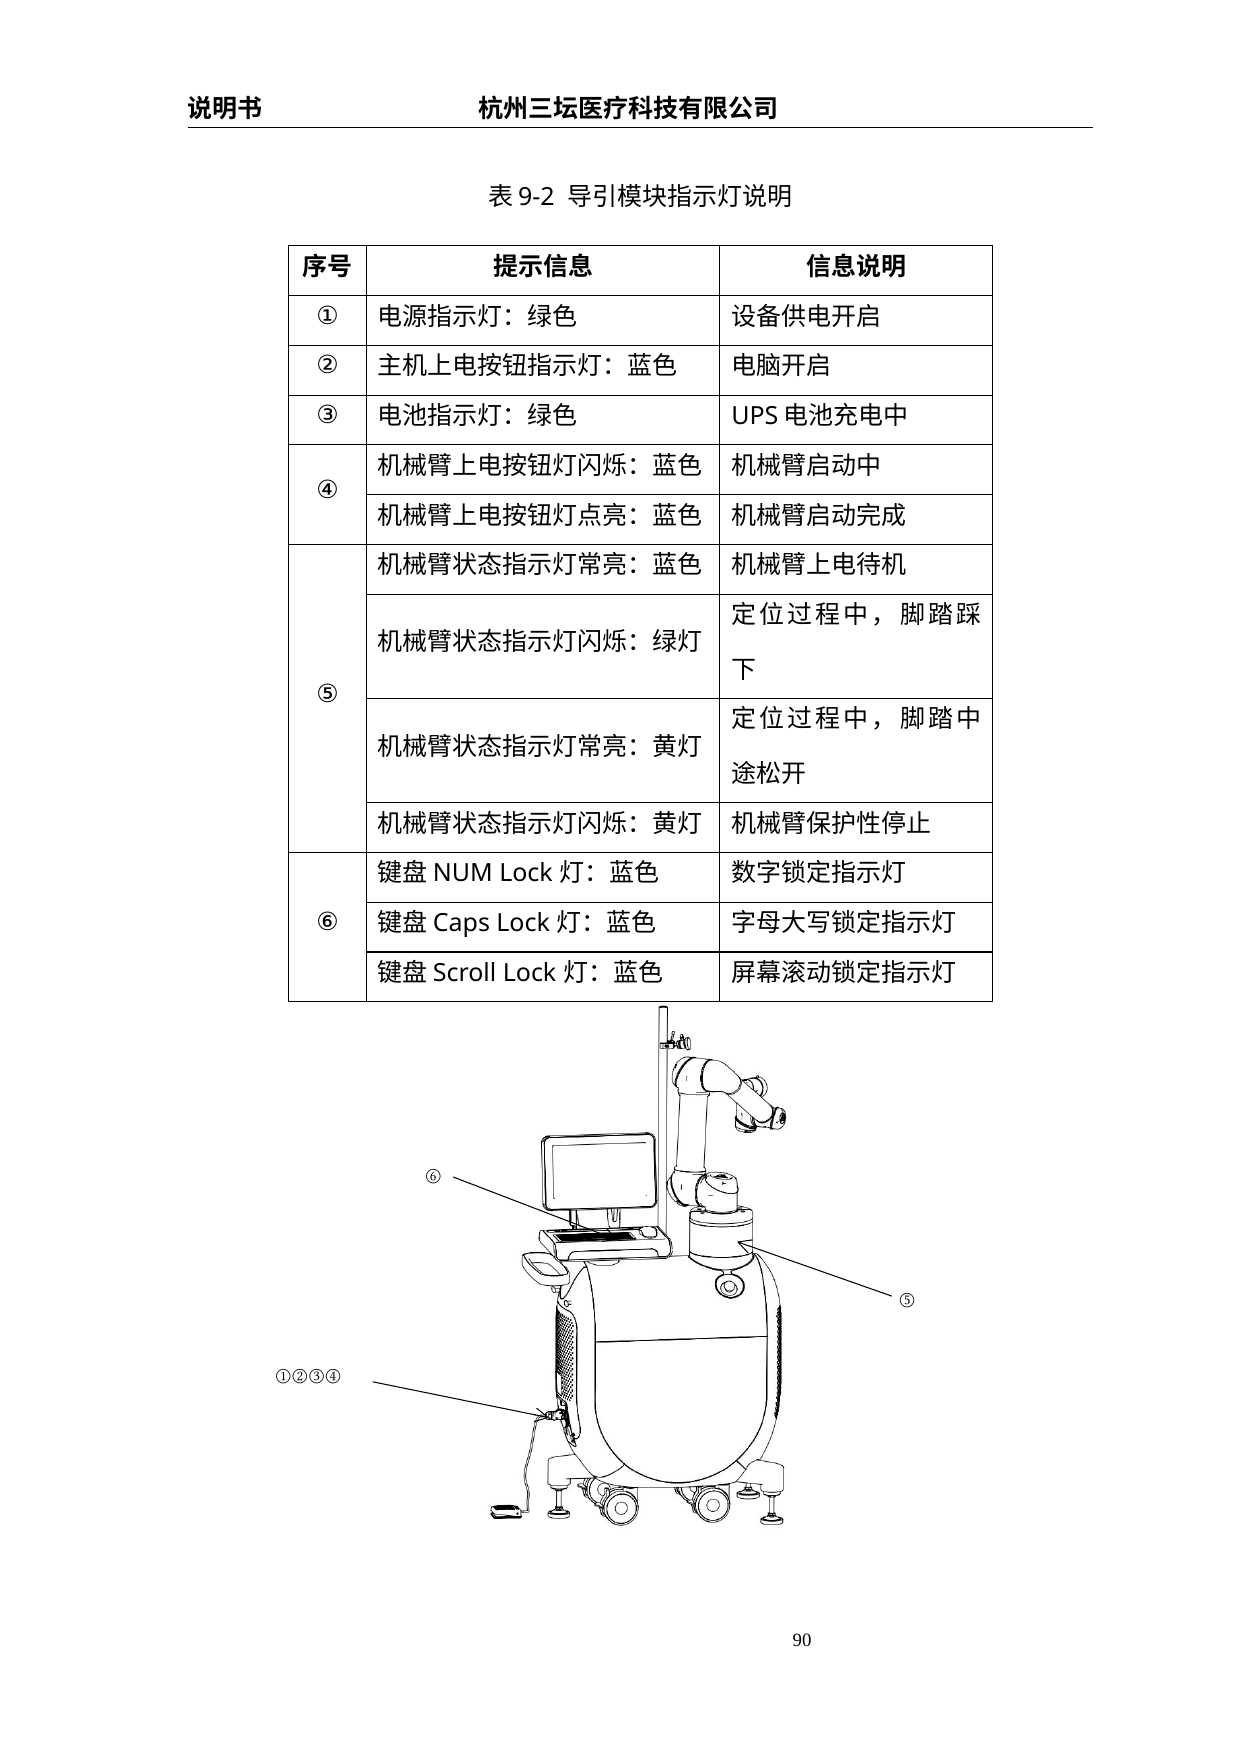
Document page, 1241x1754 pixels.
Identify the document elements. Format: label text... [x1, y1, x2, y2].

table_cell 数字锁定指示灯 [720, 853, 992, 902]
table_cell 主机上电按钮指示灯：蓝色 [367, 346, 719, 394]
table_cell 电源指示灯：绿色 [367, 296, 719, 345]
table_cell 机械臂状态指示灯闪烁：黄灯 [367, 803, 719, 852]
table_cell 键盘Scroll Lock 灯：蓝色 [367, 953, 719, 1001]
table_cell 机械臂上电待机 [720, 545, 992, 594]
table_cell 电池指示灯：绿色 [367, 396, 719, 444]
table_cell 屏幕滚动锁定指示灯 [720, 953, 992, 1001]
picture [482, 1002, 798, 1530]
table_header 提示信息 [367, 246, 719, 295]
table_cell 机械臂启动中 [720, 445, 992, 494]
table_cell ④ [289, 445, 366, 544]
table_cell ③ [289, 396, 366, 444]
table_cell 定位过程中，脚踏中途松开 [720, 699, 992, 802]
table_header 信息说明 [720, 246, 992, 295]
table_cell ② [289, 346, 366, 394]
table_header 序号 [289, 246, 366, 295]
table_cell 机械臂状态指示灯常亮：蓝色 [367, 545, 719, 594]
table_cell 字母大写锁定指示灯 [720, 903, 992, 951]
table_cell UPS电池充电中 [720, 396, 992, 444]
table_cell 键盘Caps Lock 灯：蓝色 [367, 903, 719, 951]
table_cell 定位过程中，脚踏踩下 [720, 595, 992, 698]
table_cell 机械臂启动完成 [720, 495, 992, 544]
table_cell 机械臂保护性停止 [720, 803, 992, 852]
table_cell ⑤ [289, 545, 366, 852]
table_cell 设备供电开启 [720, 296, 992, 345]
table_cell ① [289, 296, 366, 345]
text 表9-2 导引模块指示灯说明 [187, 162, 1093, 227]
table_cell 机械臂上电按钮灯点亮：蓝色 [367, 495, 719, 544]
table_cell 机械臂状态指示灯闪烁：绿灯 [367, 595, 719, 698]
table_cell 机械臂状态指示灯常亮：黄灯 [367, 699, 719, 802]
table_cell 电脑开启 [720, 346, 992, 394]
table_cell ⑥ [289, 853, 366, 1001]
table_cell 机械臂上电按钮灯闪烁：蓝色 [367, 445, 719, 494]
table_cell 键盘NUM Lock 灯：蓝色 [367, 853, 719, 902]
